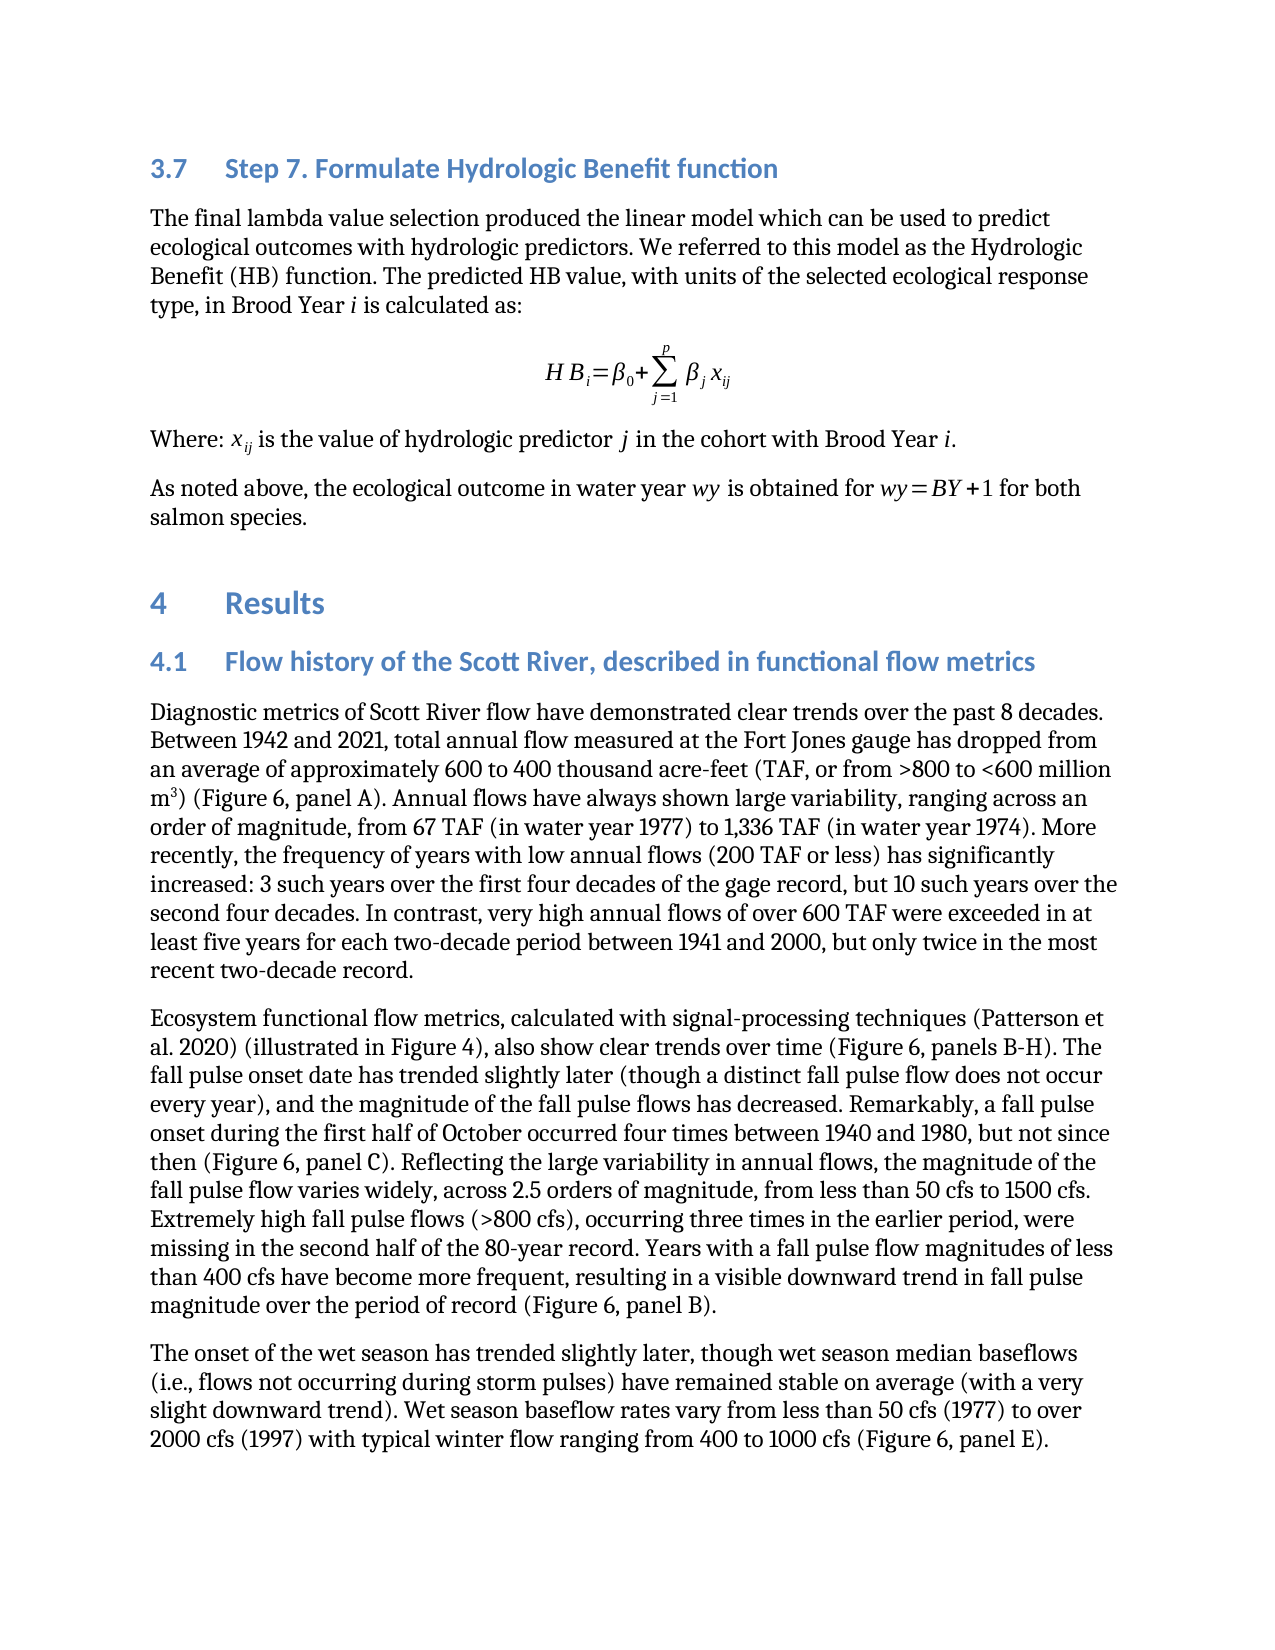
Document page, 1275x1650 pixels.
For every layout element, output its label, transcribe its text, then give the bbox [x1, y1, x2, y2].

text The final lambda value selection produced the linear model which can be used to predict ecological outcomes with hydrologic predictors. We referred to this model as the Hydrologic Benefit (HB) function. The predicted HB value, with units of the selected ecological response type, in Brood Year is calculated as: [150, 204, 1125, 319]
text The onset of the wet season has trended slightly later, though wet season median baseflows (i.e., flows not occurring during storm pulses) have remained stable on average (with a very slight downward trend). Wet season baseflow rates vary from less than 50 cfs (1977) to over 2000 cfs (1997) with typical winter flow ranging from 400 to 1000 cfs (Figure 6, panel E). [150, 1339, 1125, 1454]
text Where: is the value of hydrologic predictor in the cohort with Brood Year . [150, 424, 1125, 456]
text Diagnostic metrics of Scott River flow have demonstrated clear trends over the past 8 decades. Between 1942 and 2021, total annual flow measured at the Fort Jones gauge has dropped from an average of approximately 600 to 400 thousand acre-feet (TAF, or from >800 to <600 million m3) (Figure 6, panel A). Annual flows have always shown large variability, ranging across an order of magnitude, from 67 TAF (in water year 1977) to 1,336 TAF (in water year 1974). More recently, the frequency of years with low annual flows (200 TAF or less) has significantly increased: 3 such years over the first four decades of the gage record, but 10 such years over the second four decades. In contrast, very high annual flows of over 600 TAF were exceeded in at least five years for each two-decade period between 1941 and 2000, but only twice in the most recent two-decade record. [150, 698, 1125, 985]
subtitle 4 Results [150, 582, 1125, 622]
text As noted above, the ecological outcome in water year is obtained for for both salmon species. [150, 474, 1125, 532]
text Ecosystem functional flow metrics, calculated with signal-processing techniques (Patterson et al. 2020) (illustrated in Figure 4), also show clear trends over time (Figure 6, panels B-H). The fall pulse onset date has trended slightly later (though a distinct fall pulse flow does not occur every year), and the magnitude of the fall pulse flows has decreased. Remarkably, a fall pulse onset during the first half of October occurred four times between 1940 and 1980, but not since then (Figure 6, panel C). Reflecting the large variability in annual flows, the magnitude of the fall pulse flow varies widely, across 2.5 orders of magnitude, from less than 50 cfs to 1500 cfs. Extremely high fall pulse flows (>800 cfs), occurring three times in the earlier period, were missing in the second half of the 80-year record. Years with a fall pulse flow magnitudes of less than 400 cfs have become more frequent, resulting in a visible downward trend in fall pulse magnitude over the period of record (Figure 6, panel B). [150, 1004, 1125, 1320]
subtitle 4.1 Flow history of the Scott River, described in functional flow metrics [150, 643, 1125, 679]
subtitle 3.7 Step 7. Formulate Hydrologic Benefit function [150, 150, 1125, 186]
